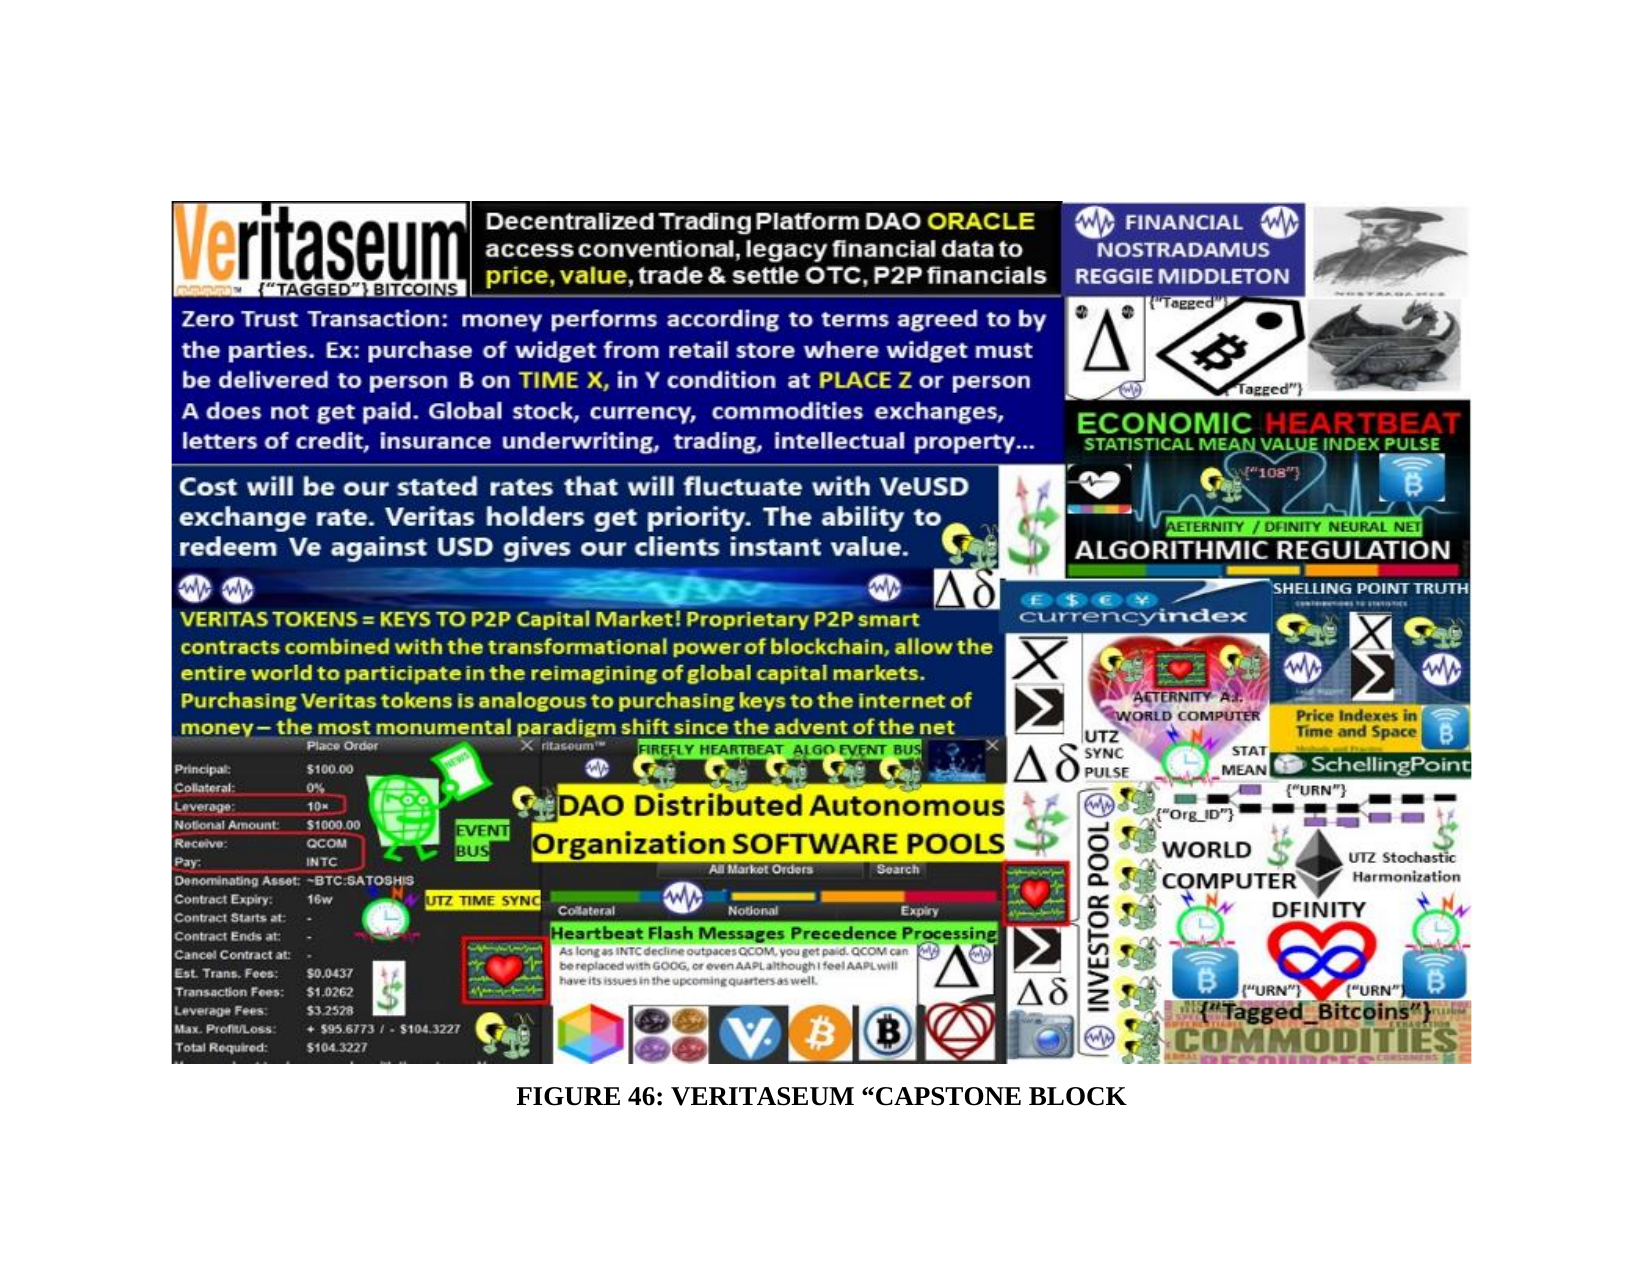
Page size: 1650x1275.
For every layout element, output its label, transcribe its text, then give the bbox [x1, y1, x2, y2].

text FIGURE 46: VERITASEUM “CAPSTONE BLOCK [112, 1080, 1531, 1111]
picture [171, 201, 1472, 1064]
